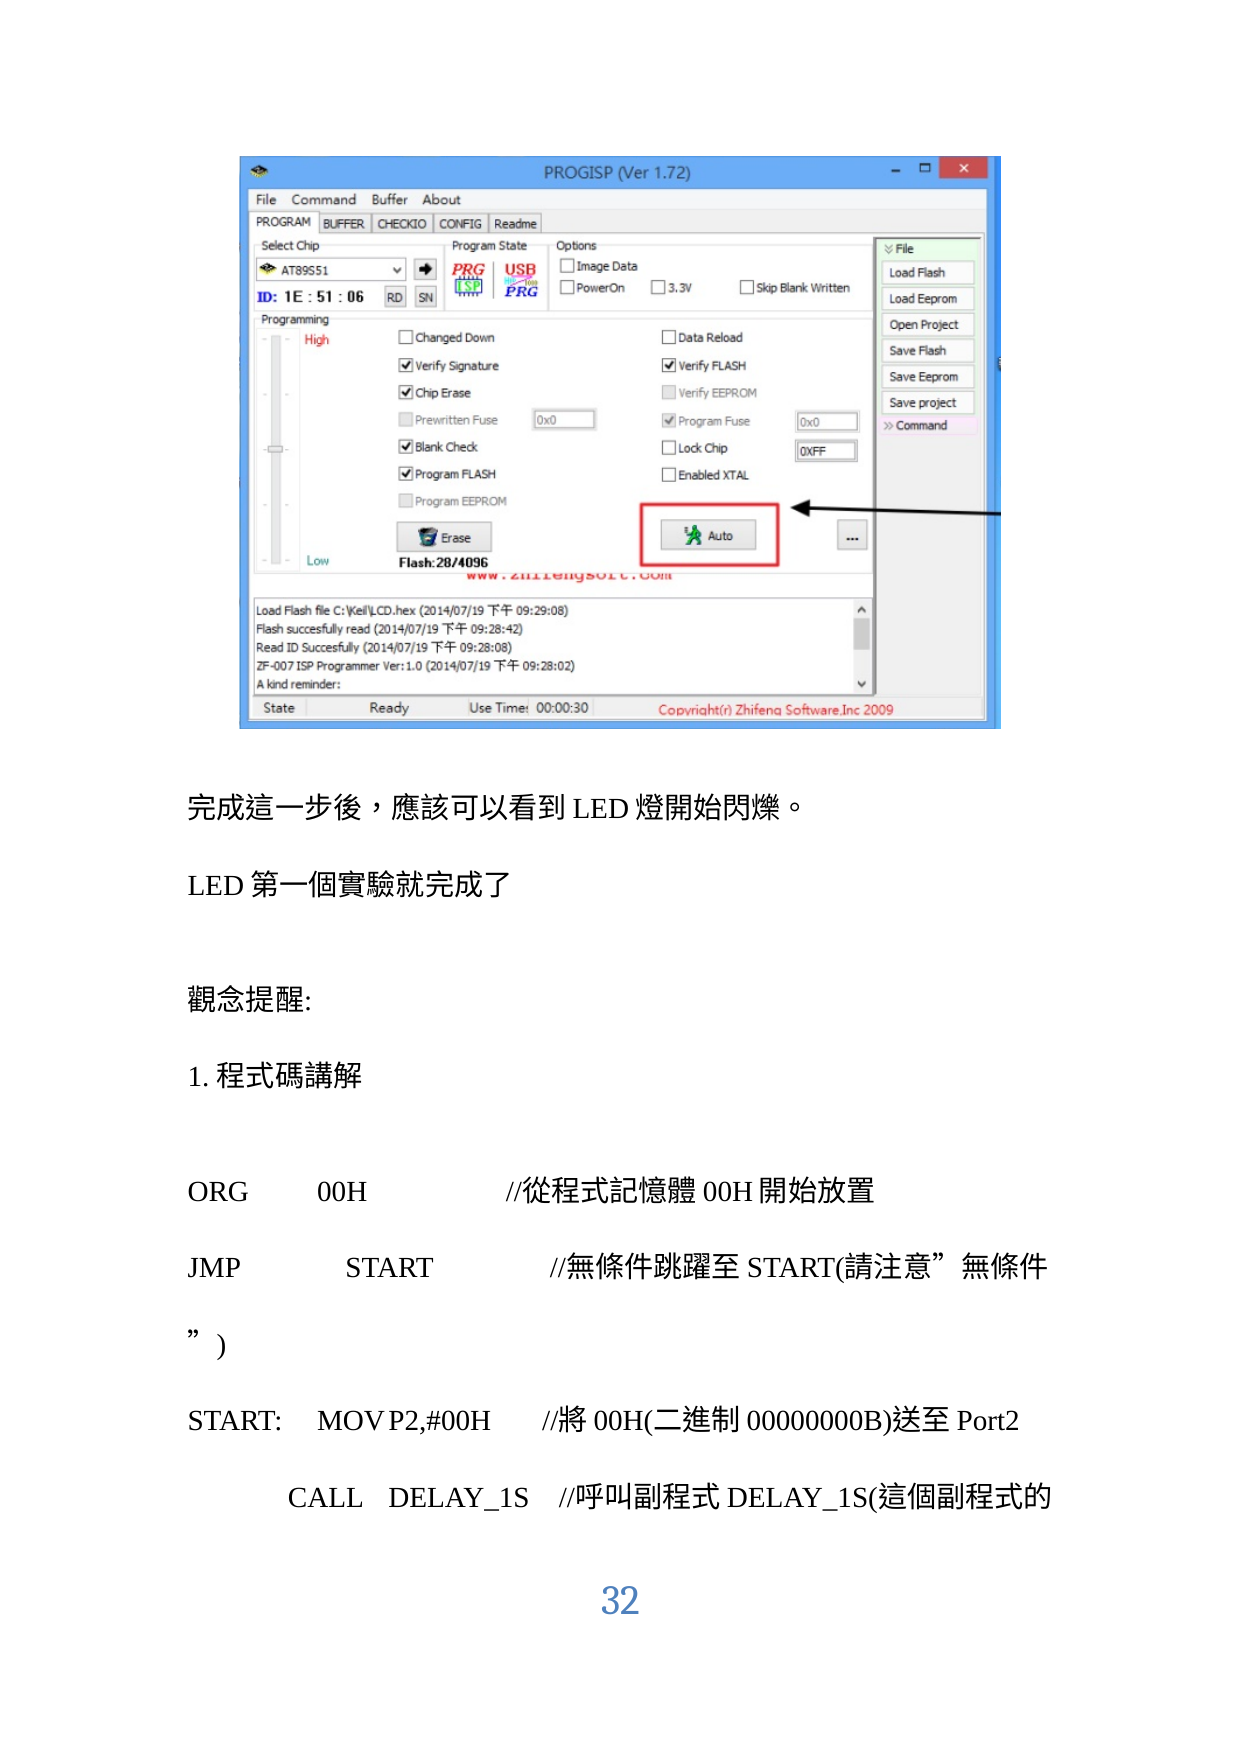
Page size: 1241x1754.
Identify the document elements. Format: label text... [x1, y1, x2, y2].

text ORG 00H //從程式記憶體00H開始放置 [187, 1150, 1053, 1227]
text START: MOV P2,#00H //將00H(二進制00000000B)送至Port2 [187, 1380, 1053, 1456]
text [187, 1456, 1053, 1533]
text 1. 程式碼講解 [187, 1036, 1053, 1112]
picture [239, 156, 1001, 729]
text 完成這一步後，應該可以看到LED燈開始閃爍。 [187, 768, 1053, 844]
text JMP START //無條件跳躍至START(請注意”無條件”) [187, 1227, 1053, 1380]
text LED第一個實驗就完成了 [187, 844, 1053, 921]
text 觀念提醒: [187, 959, 1053, 1036]
